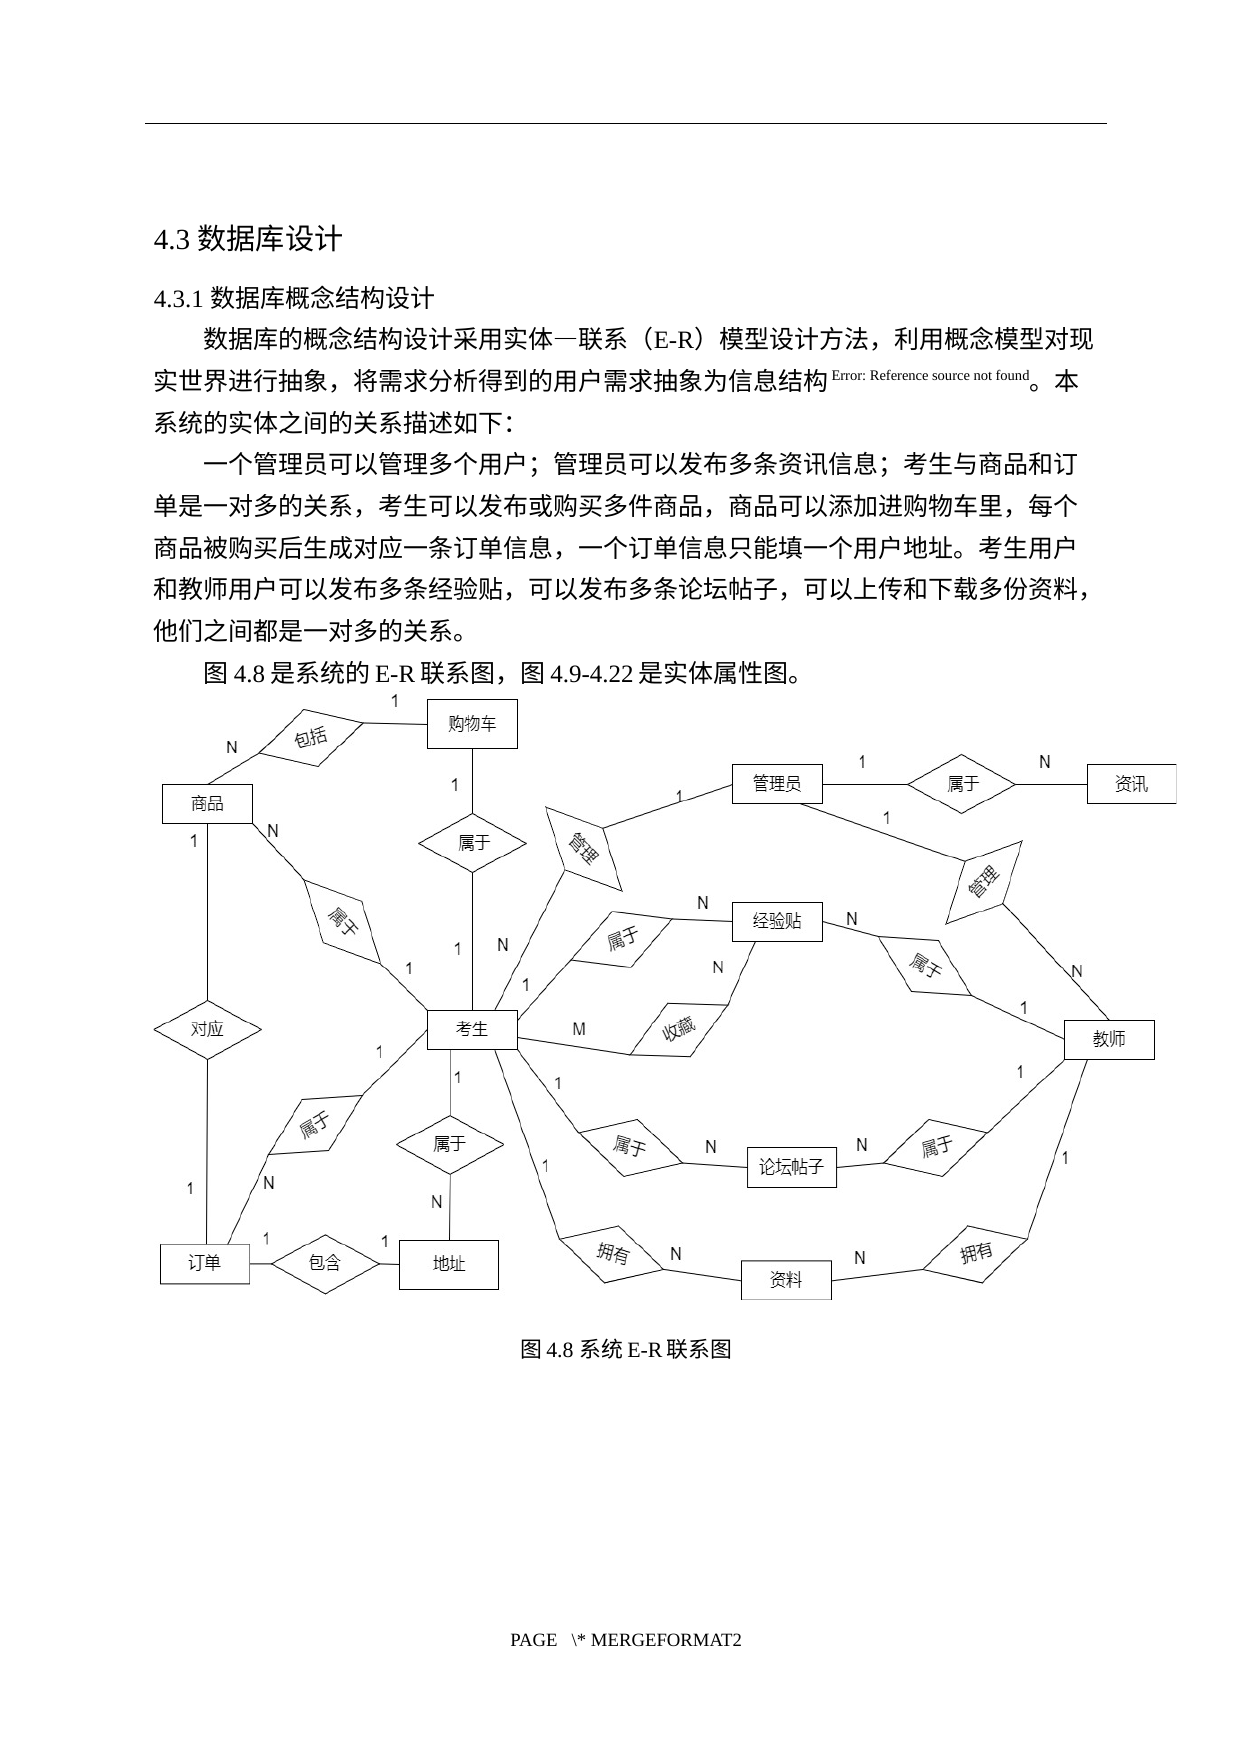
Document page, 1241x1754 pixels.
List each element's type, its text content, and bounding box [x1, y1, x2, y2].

text 4.3.1 数据库概念结构设计 [153, 274, 1098, 315]
text 一个管理员可以管理多个用户；管理员可以发布多条资讯信息；考生与商品和订单是一对多的关系，考生可以发布或购买多件商品，商品可以添加进购物车里，每个商品被购买后生成对应一条订单信息，一个订单信息只能填一个用户地址。考生用户和教师用户可以发布多条经验贴，可以发布多条论坛帖子，可以上传和下载多份资料，他们之间都是一对多的关系。 [153, 440, 1098, 649]
picture [153, 690, 1177, 1300]
text 4.3 数据库设计 [153, 216, 1098, 257]
text 图4.8 系统E-R联系图 [153, 1324, 1098, 1366]
text 图4.8是系统的E-R联系图，图4.9-4.22是实体属性图。 [153, 649, 1098, 690]
